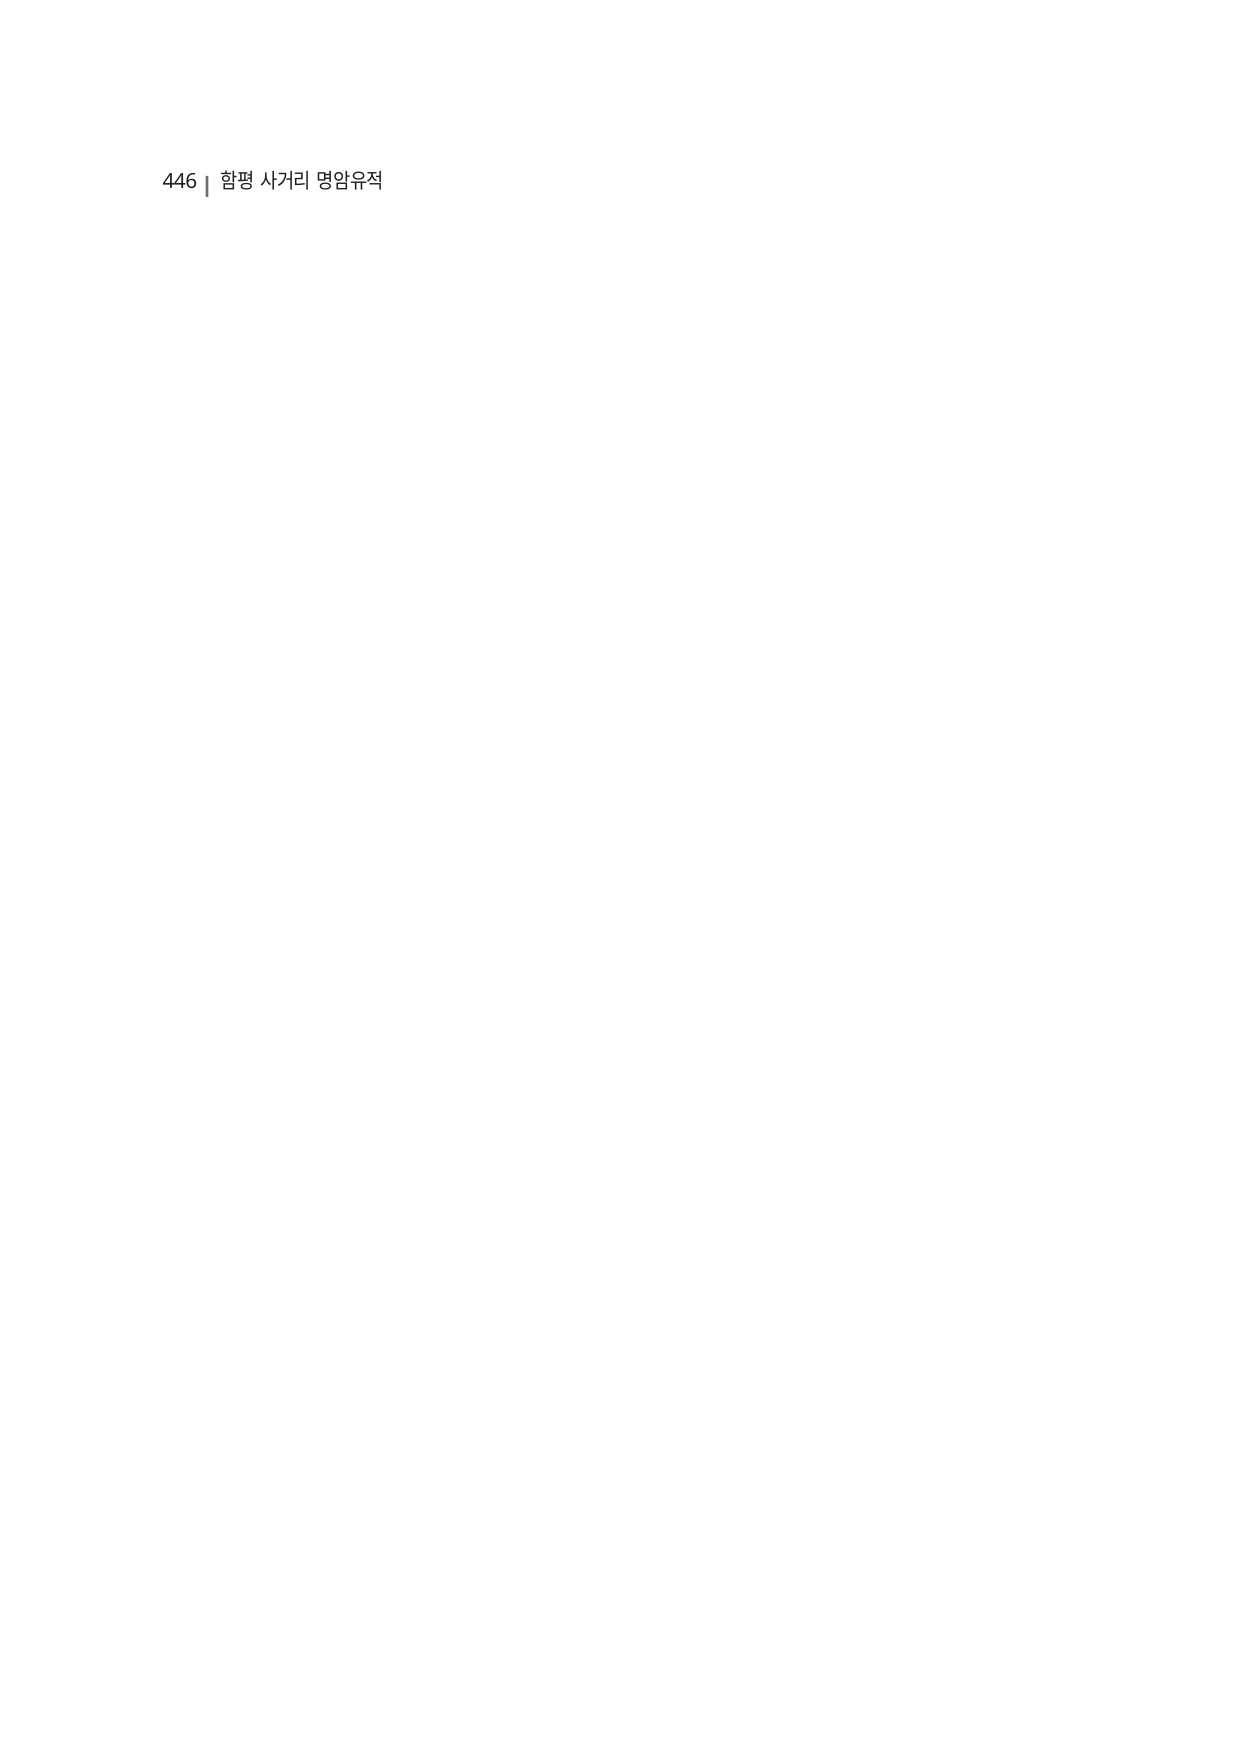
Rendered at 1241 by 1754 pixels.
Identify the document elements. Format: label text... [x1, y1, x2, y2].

text 446 함평 사거리 명암유적 [162, 164, 1090, 195]
